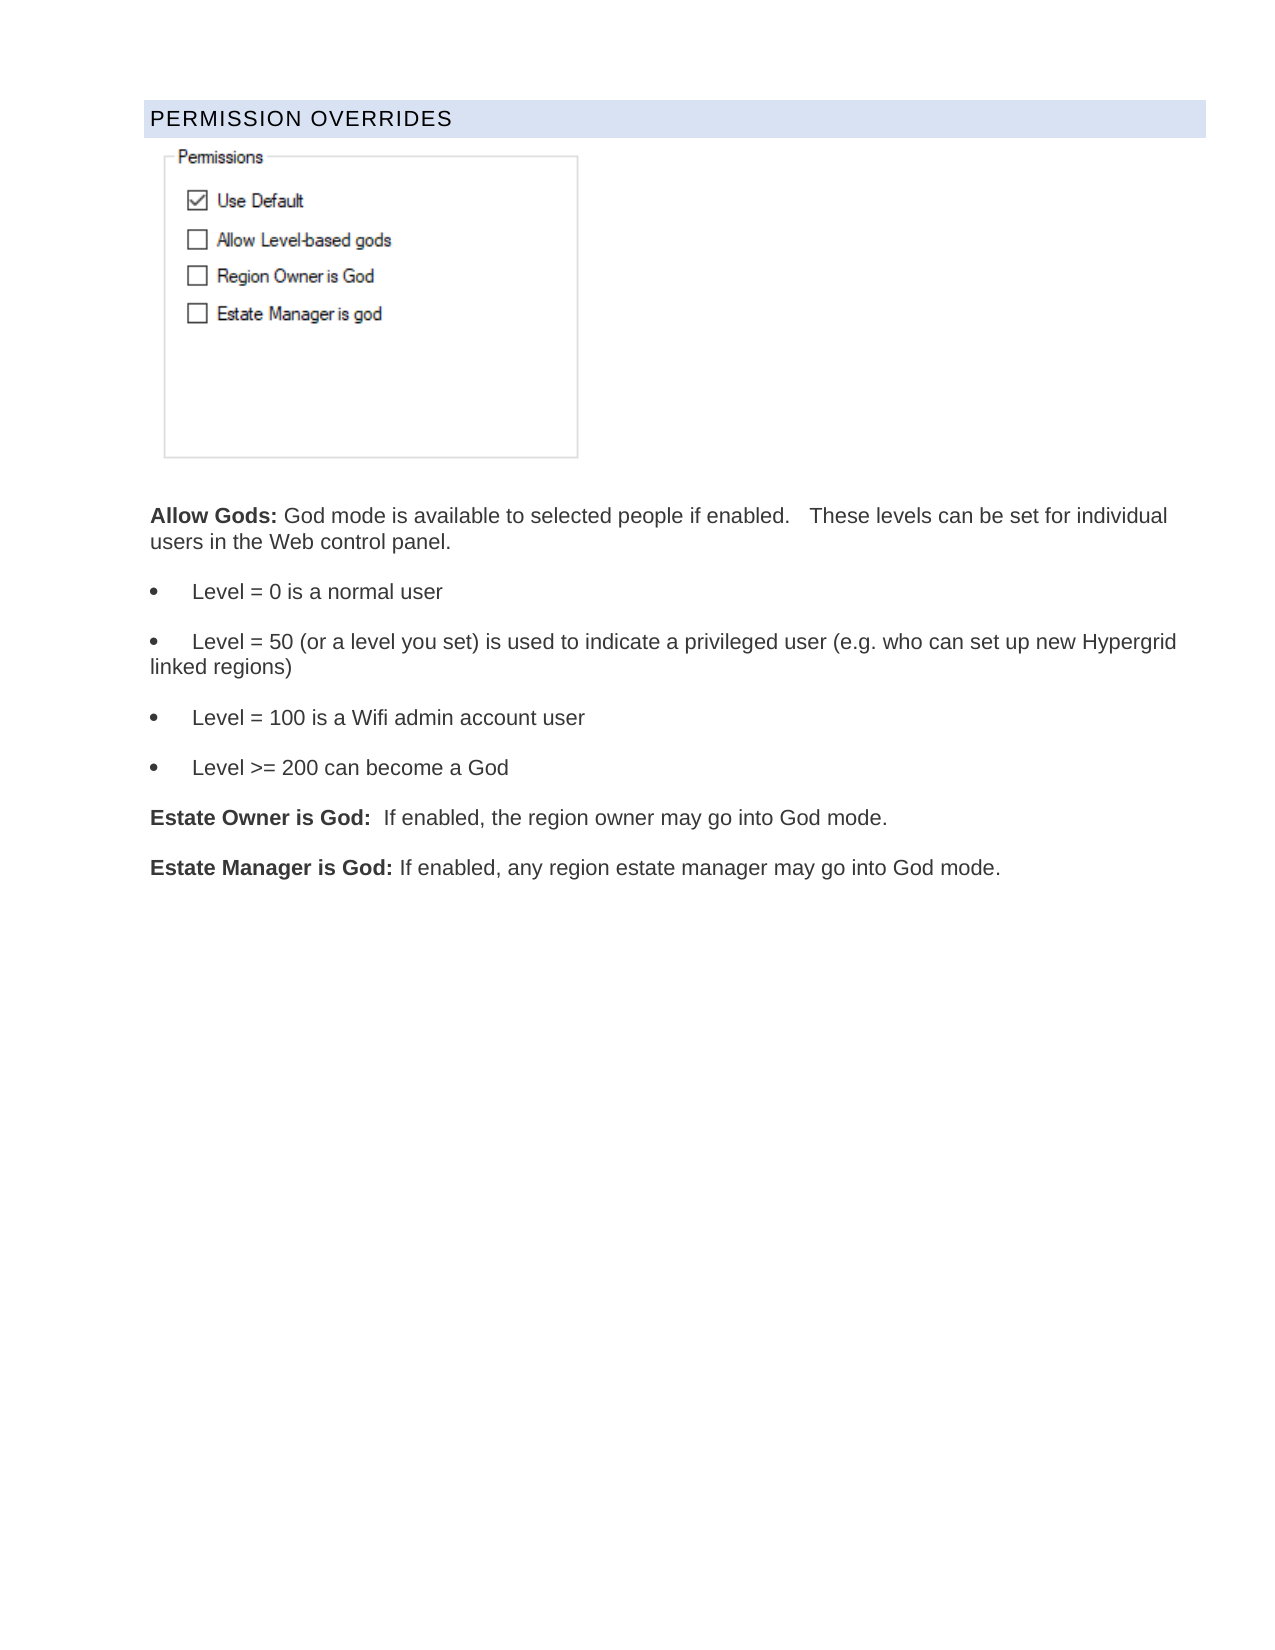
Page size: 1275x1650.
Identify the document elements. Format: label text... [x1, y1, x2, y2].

text Estate Manager is God: If enabled, any region estate manager may go into God mode. [150, 855, 1200, 880]
text · Level = 100 is a Wifi admin account user [150, 704, 1200, 729]
text Allow Gods: God mode is available to selected people if enabled. These levels can be set for individual users in the Web control panel. [150, 503, 1200, 554]
text Estate Owner is God: If enabled, the region owner may go into God mode. [150, 805, 1200, 830]
picture [150, 138, 599, 479]
text · Level >= 200 can become a God [150, 754, 1200, 780]
text · Level = 0 is a normal user [150, 579, 1200, 604]
text · Level = 50 (or a level you set) is used to indicate a privileged user (e.g. who can set up new Hypergrid linked regions) [150, 629, 1200, 679]
subtitle Permission Overrides [150, 106, 1200, 131]
